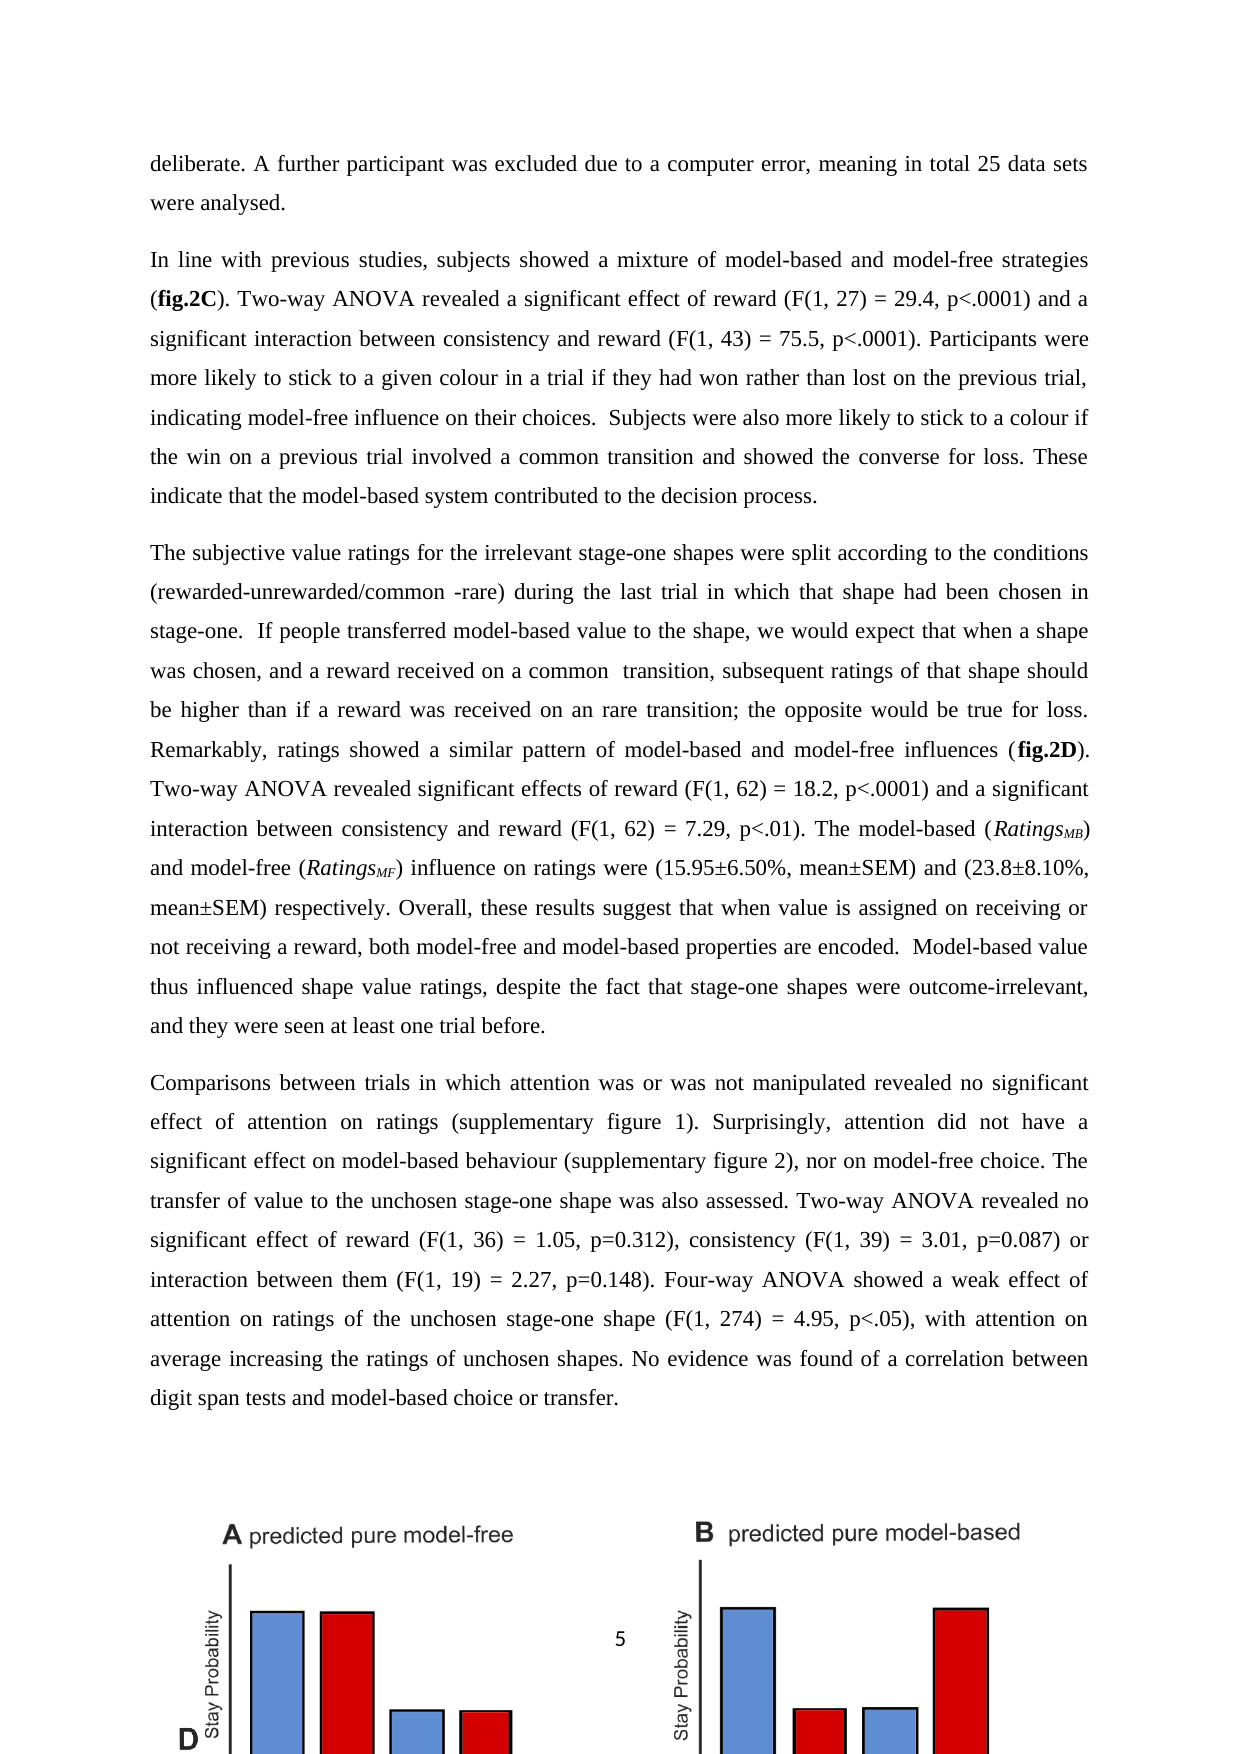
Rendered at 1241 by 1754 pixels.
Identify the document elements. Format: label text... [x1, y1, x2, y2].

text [150, 150, 1090, 216]
text The subjective value ratings for the irrelevant stage-one shapes were split according to the conditions (rewarded-unrewarded/common -rare) during the last trial in which that shape had been chosen in stage-one. If people transferred model-based value to the shape, we would expect that when a shape was chosen, and a reward received on a common transition, subsequent ratings of that shape should be higher than if a reward was received on an rare transition; the opposite would be true for loss. Remarkably, ratings showed a similar pattern of model-based and model-free influences (fig.2D). Two-way ANOVA revealed significant effects of reward (F(1, 62) = 18.2, p<.0001) and a significant interaction between consistency and reward (F(1, 62) = 7.29, p<.01). The model-based (RatingsMB) and model-free (RatingsMF) influence on ratings were (15.95±6.50%, mean±SEM) and (23.8±8.10%, mean±SEM) respectively. Overall, these results suggest that when value is assigned on receiving or not receiving a reward, both model-free and model-based properties are encoded. Model-based value thus influenced shape value ratings, despite the fact that stage-one shapes were outcome-irrelevant, and they were seen at least one trial before. [150, 539, 1090, 1039]
text In line with previous studies, subjects showed a mixture of model-based and model-free strategies (fig.2C). Two-way ANOVA revealed a significant effect of reward (F(1, 27) = 29.4, p<.0001) and a significant interaction between consistency and reward (F(1, 43) = 75.5, p<.0001). Participants were more likely to stick to a given colour in a trial if they had won rather than lost on the previous trial, indicating model-free influence on their choices. Subjects were also more likely to stick to a colour if the win on a previous trial involved a common transition and showed the converse for loss. These indicate that the model-based system contributed to the decision process. [150, 246, 1090, 509]
text Comparisons between trials in which attention was or was not manipulated revealed no significant effect of attention on ratings (supplementary figure 1). Surprisingly, attention did not have a significant effect on model-based behaviour (supplementary figure 2), nor on model-free choice. The transfer of value to the unchosen stage-one shape was also assessed. Two-way ANOVA revealed no significant effect of reward (F(1, 36) = 1.05, p=0.312), consistency (F(1, 39) = 3.01, p=0.087) or interaction between them (F(1, 19) = 2.27, p=0.148). Four-way ANOVA showed a weak effect of attention on ratings of the unchosen stage-one shape (F(1, 274) = 4.95, p<.05), with attention on average increasing the ratings of unchosen shapes. No evidence was found of a correlation between digit span tests and model-based choice or transfer. [150, 1068, 1090, 1411]
picture [668, 1511, 1030, 1754]
picture [175, 1514, 536, 1754]
